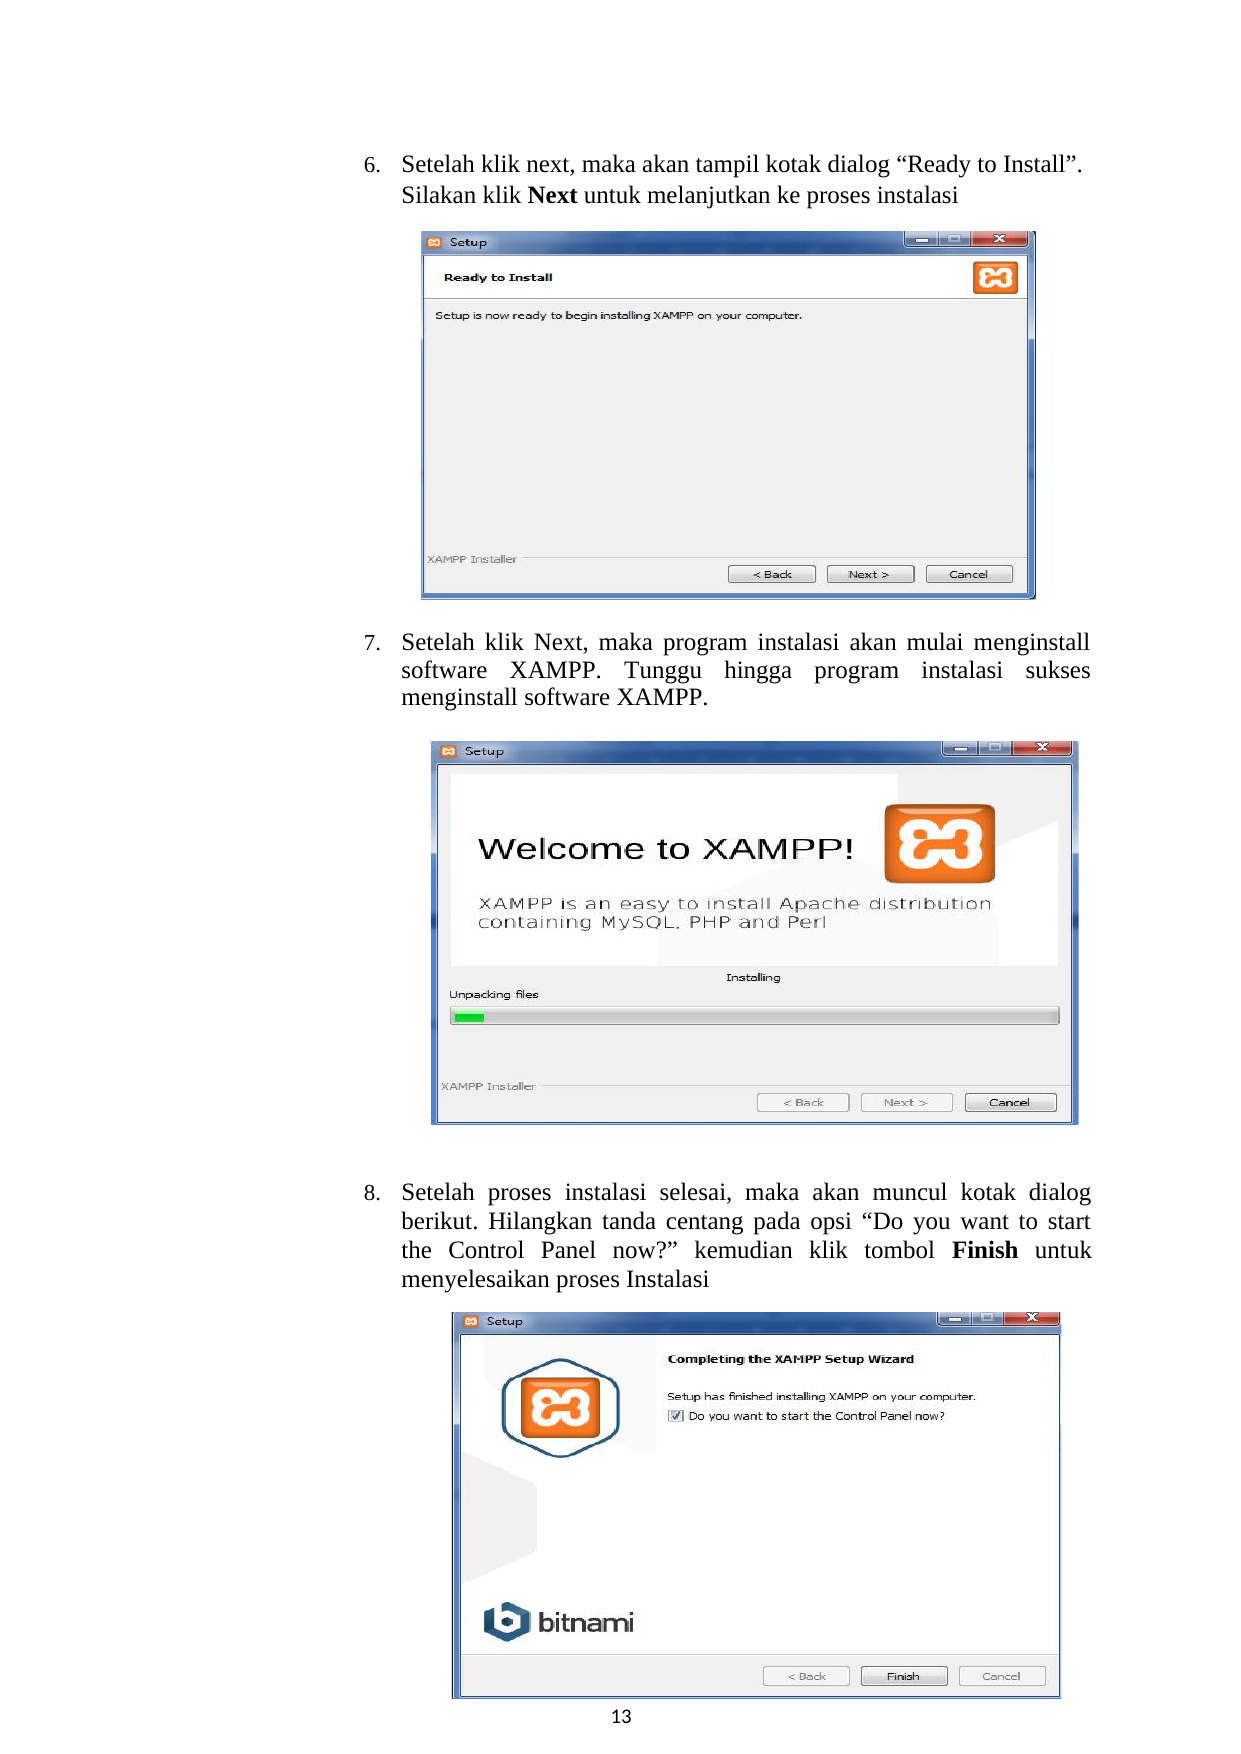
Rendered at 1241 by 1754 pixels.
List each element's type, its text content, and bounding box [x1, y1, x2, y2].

list Setelah proses instalasi selesai, maka akan muncul kotak dialog berikut. Hilangkan tanda centang pada opsi “Do you want to start the Control Panel now?” kemudian klik tombol Finish untuk menyelesaikan proses Instalasi [364, 1177, 1092, 1292]
picture [167, 231, 1073, 604]
picture [430, 741, 1079, 1125]
list Setelah klik next, maka akan tampil kotak dialog “Ready to Install”. [364, 149, 1092, 178]
list Setelah klik Next, maka program instalasi akan mulai menginstall software XAMPP. Tunggu hingga program instalasi sukses menginstall software XAMPP. [364, 628, 1091, 711]
text Silakan klik Next untuk melanjutkan ke proses instalasi [326, 180, 1092, 209]
picture [451, 1312, 1062, 1699]
